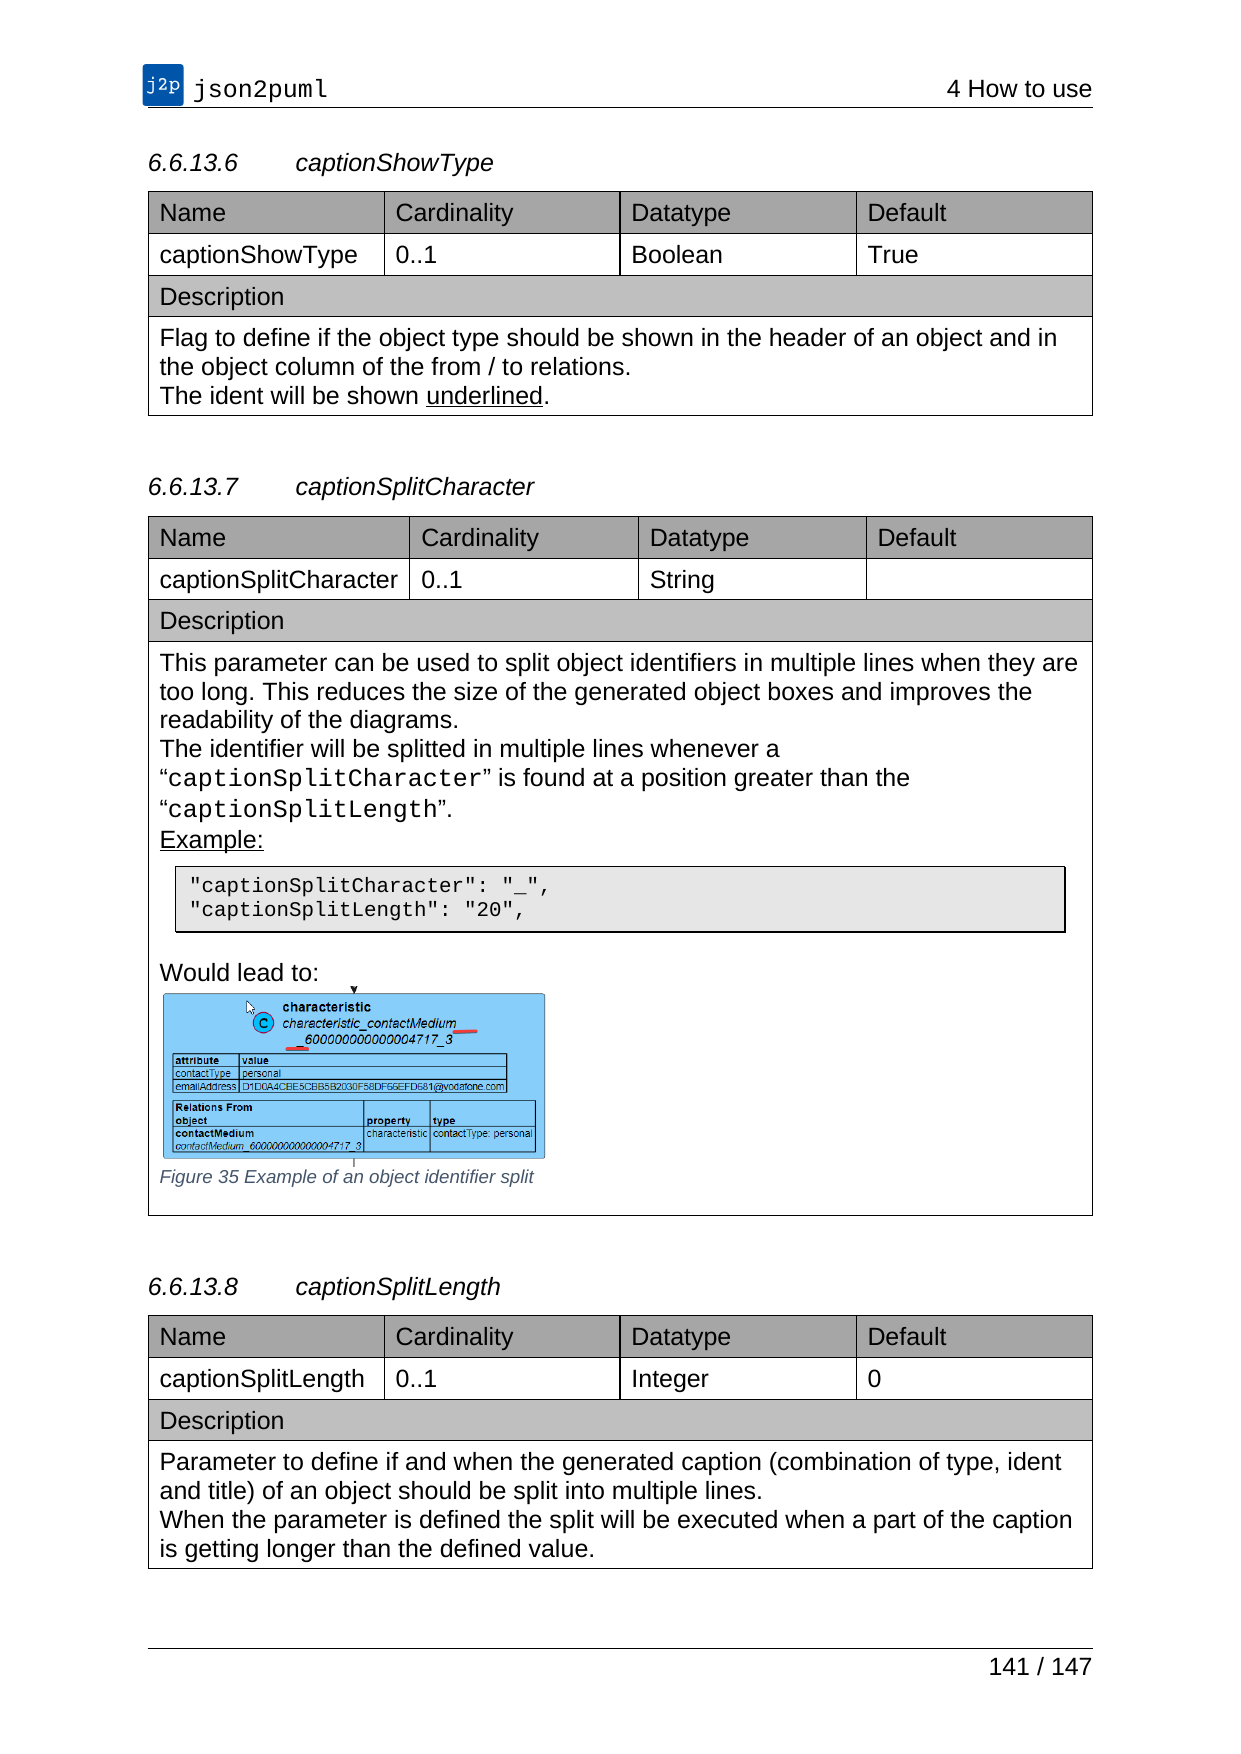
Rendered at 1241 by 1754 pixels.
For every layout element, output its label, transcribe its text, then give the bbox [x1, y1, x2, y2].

picture [142, 64, 184, 106]
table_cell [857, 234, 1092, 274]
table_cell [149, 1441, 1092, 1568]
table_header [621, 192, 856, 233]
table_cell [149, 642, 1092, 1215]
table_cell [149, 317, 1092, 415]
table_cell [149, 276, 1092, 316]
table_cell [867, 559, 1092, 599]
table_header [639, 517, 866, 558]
subtitle captionShowType [148, 148, 1093, 176]
subtitle captionSplitCharacter [148, 472, 1093, 501]
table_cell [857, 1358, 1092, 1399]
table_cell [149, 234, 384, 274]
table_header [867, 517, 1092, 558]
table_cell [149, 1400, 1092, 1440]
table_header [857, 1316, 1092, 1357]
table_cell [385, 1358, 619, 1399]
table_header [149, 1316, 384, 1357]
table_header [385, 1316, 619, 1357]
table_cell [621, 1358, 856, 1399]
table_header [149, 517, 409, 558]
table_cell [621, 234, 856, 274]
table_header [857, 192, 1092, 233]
subtitle captionSplitLength [148, 1272, 1093, 1301]
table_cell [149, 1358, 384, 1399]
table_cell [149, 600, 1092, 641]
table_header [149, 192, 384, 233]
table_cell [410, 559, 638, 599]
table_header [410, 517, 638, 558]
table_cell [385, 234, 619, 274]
picture [159, 986, 550, 1167]
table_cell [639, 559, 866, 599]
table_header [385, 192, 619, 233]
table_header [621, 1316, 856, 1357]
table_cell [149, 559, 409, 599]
